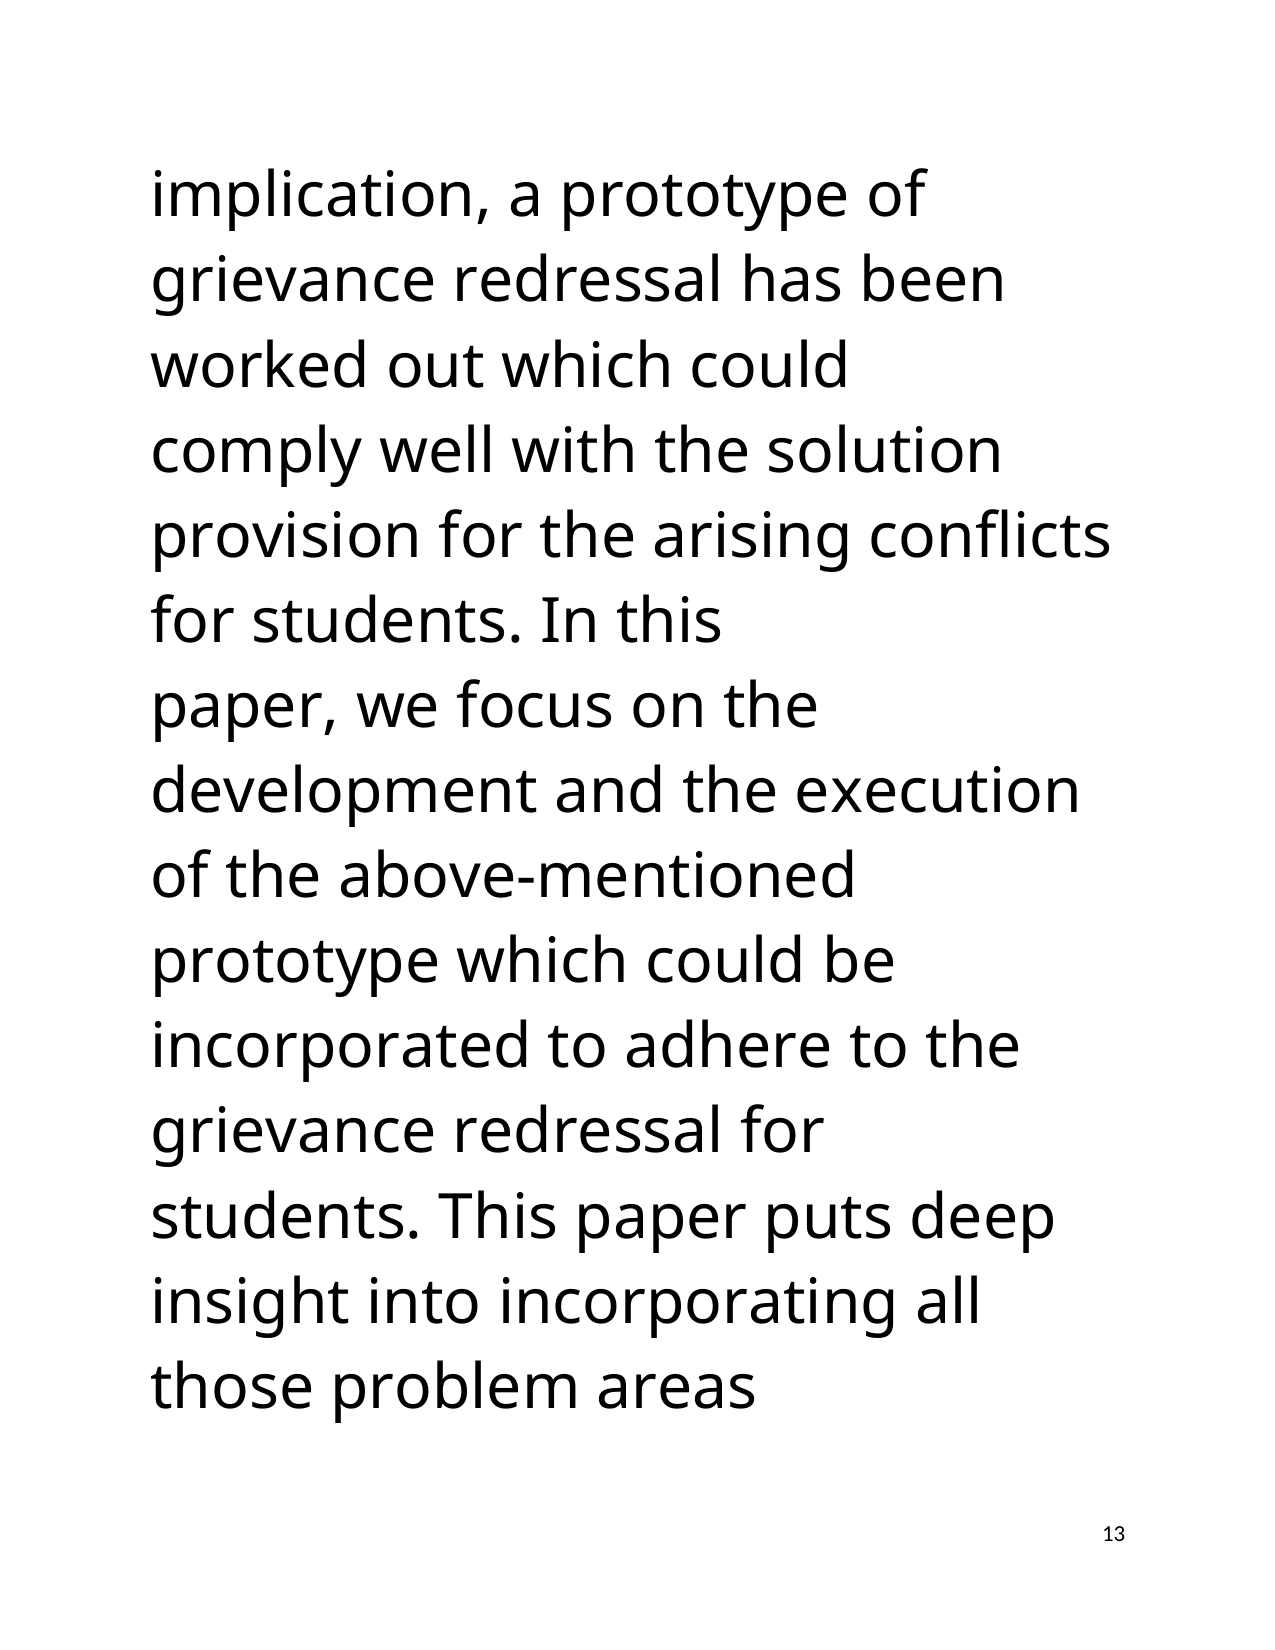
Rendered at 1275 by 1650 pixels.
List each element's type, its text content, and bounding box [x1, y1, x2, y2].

text comply well with the solution provision for the arising conﬂicts for students. In this [150, 405, 1125, 661]
text implication, a prototype of grievance redressal has been worked out which could [150, 150, 1125, 405]
text prototype which could be incorporated to adhere to the grievance redressal for [150, 916, 1125, 1171]
text paper, we focus on the development and the execution of the above-mentioned [150, 661, 1125, 916]
text students. This paper puts deep insight into incorporating all those problem areas [150, 1171, 1125, 1427]
